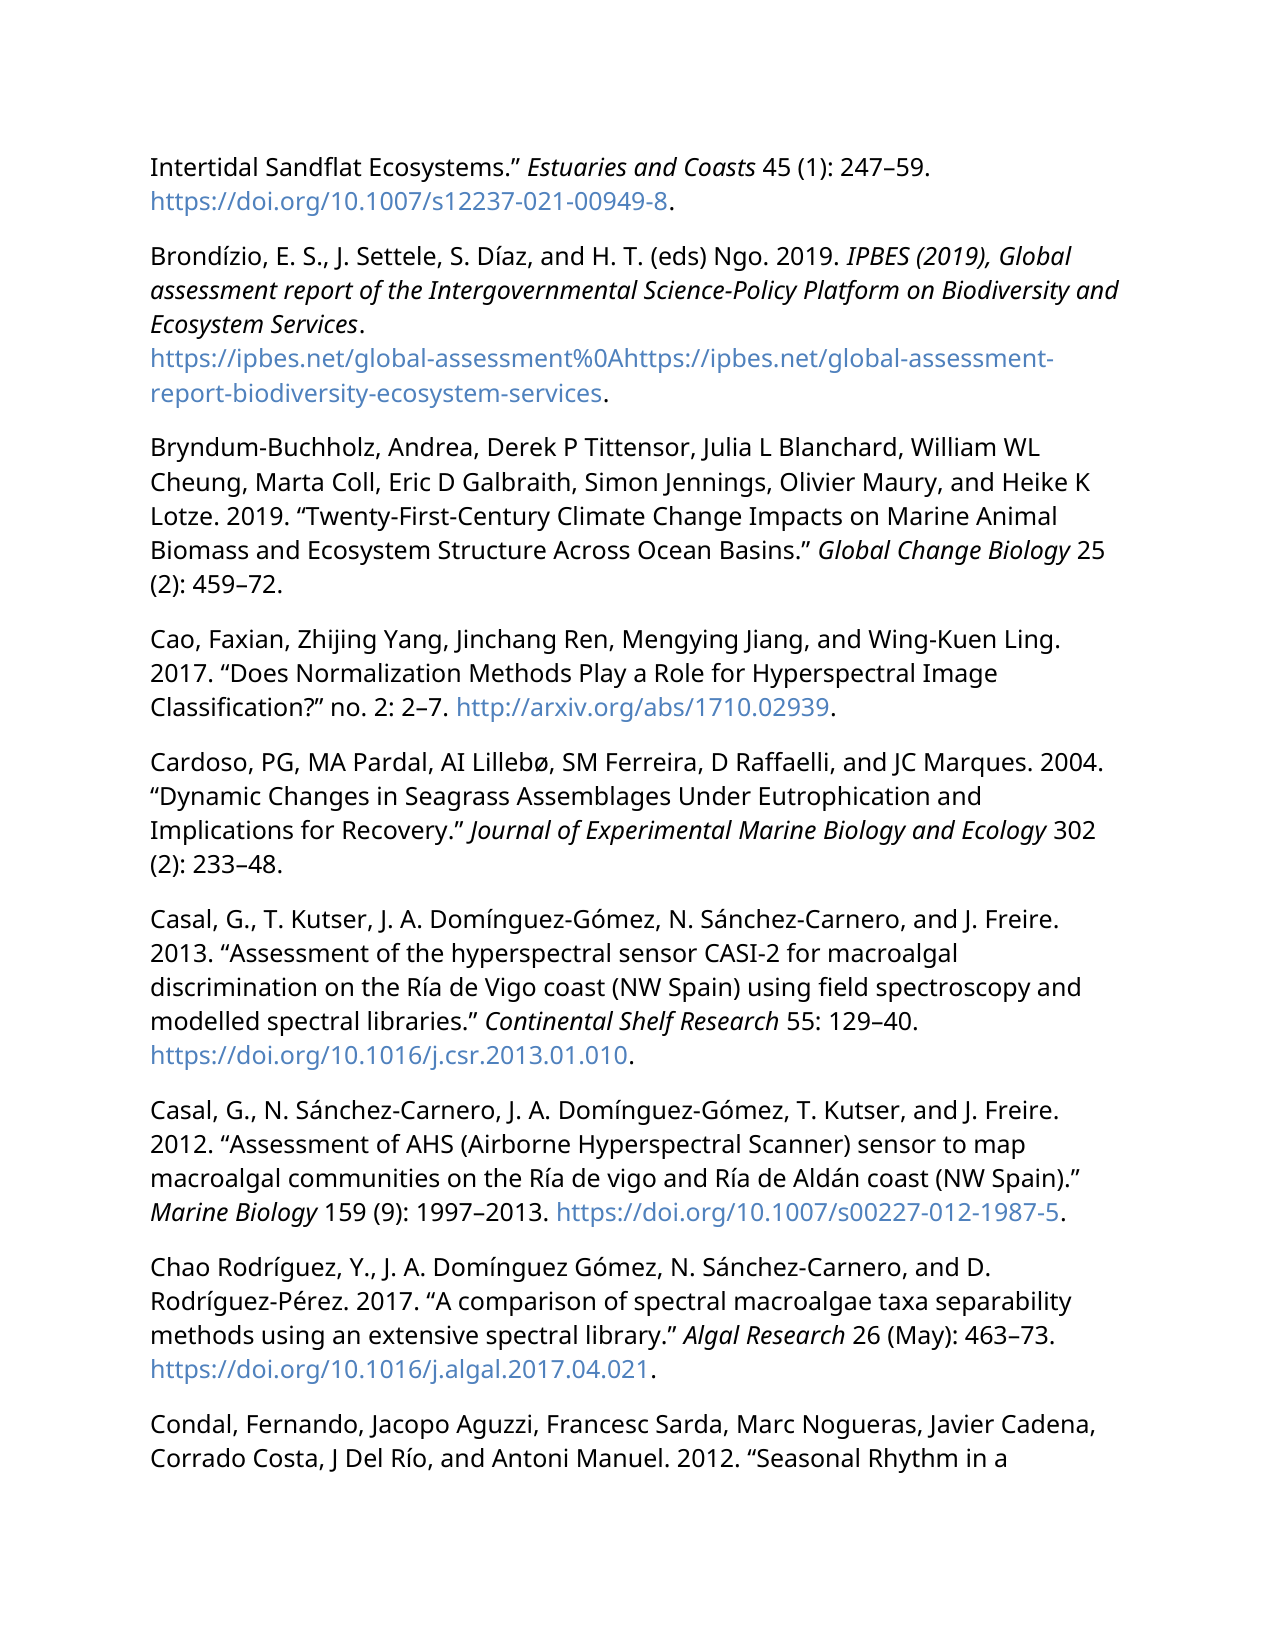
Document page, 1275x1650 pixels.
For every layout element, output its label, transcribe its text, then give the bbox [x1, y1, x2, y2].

text Brondízio, E. S., J. Settele, S. Díaz, and H. T. (eds) Ngo. 2019. IPBES (2019), Global assessment report of the Intergovernmental Science-Policy Platform on Biodiversity and Ecosystem Services. https://ipbes.net/global-assessment%0Ahttps://ipbes.net/global-assessment-report-biodiversity-ecosystem-services. [150, 239, 1125, 409]
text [150, 1407, 1125, 1475]
text Cardoso, PG, MA Pardal, AI Lillebø, SM Ferreira, D Raffaelli, and JC Marques. 2004. “Dynamic Changes in Seagrass Assemblages Under Eutrophication and Implications for Recovery.” Journal of Experimental Marine Biology and Ecology 302 (2): 233–48. [150, 744, 1125, 881]
text Cao, Faxian, Zhijing Yang, Jinchang Ren, Mengying Jiang, and Wing-Kuen Ling. 2017. “Does Normalization Methods Play a Role for Hyperspectral Image Classification?” no. 2: 2–7. http://arxiv.org/abs/1710.02939. [150, 621, 1125, 723]
text Casal, G., N. Sánchez-Carnero, J. A. Domínguez-Gómez, T. Kutser, and J. Freire. 2012. “Assessment of AHS (Airborne Hyperspectral Scanner) sensor to map macroalgal communities on the Ría de vigo and Ría de Aldán coast (NW Spain).” Marine Biology 159 (9): 1997–2013. https://doi.org/10.1007/s00227-012-1987-5. [150, 1092, 1125, 1229]
text Bryndum-Buchholz, Andrea, Derek P Tittensor, Julia L Blanchard, William WL Cheung, Marta Coll, Eric D Galbraith, Simon Jennings, Olivier Maury, and Heike K Lotze. 2019. “Twenty-First-Century Climate Change Impacts on Marine Animal Biomass and Ecosystem Structure Across Ocean Basins.” Global Change Biology 25 (2): 459–72. [150, 430, 1125, 600]
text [150, 150, 1125, 218]
text Chao Rodríguez, Y., J. A. Domínguez Gómez, N. Sánchez-Carnero, and D. Rodríguez-Pérez. 2017. “A comparison of spectral macroalgae taxa separability methods using an extensive spectral library.” Algal Research 26 (May): 463–73. https://doi.org/10.1016/j.algal.2017.04.021. [150, 1249, 1125, 1386]
text Casal, G., T. Kutser, J. A. Domínguez-Gómez, N. Sánchez-Carnero, and J. Freire. 2013. “Assessment of the hyperspectral sensor CASI-2 for macroalgal discrimination on the Ría de Vigo coast (NW Spain) using field spectroscopy and modelled spectral libraries.” Continental Shelf Research 55: 129–40. https://doi.org/10.1016/j.csr.2013.01.010. [150, 901, 1125, 1072]
